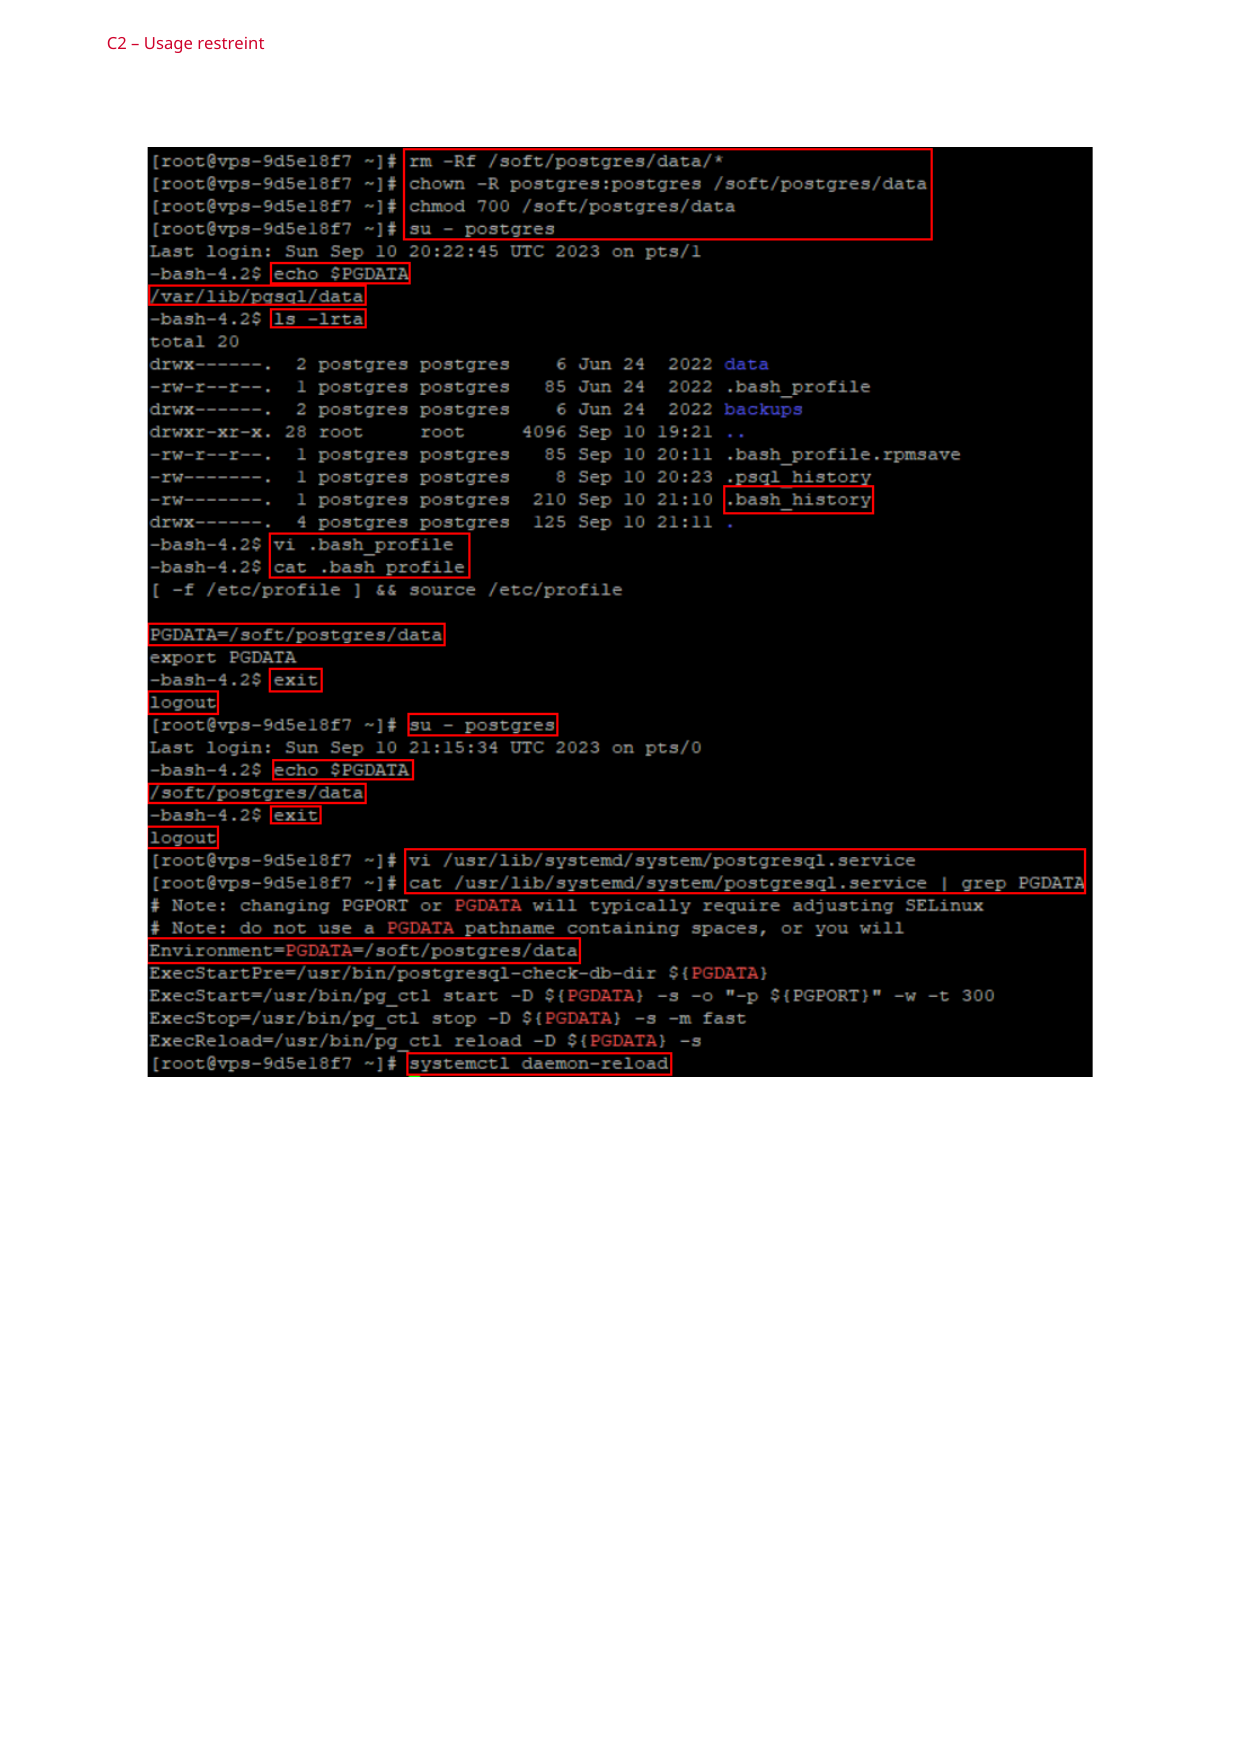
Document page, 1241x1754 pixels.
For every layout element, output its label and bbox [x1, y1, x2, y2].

picture [147, 147, 1093, 1077]
